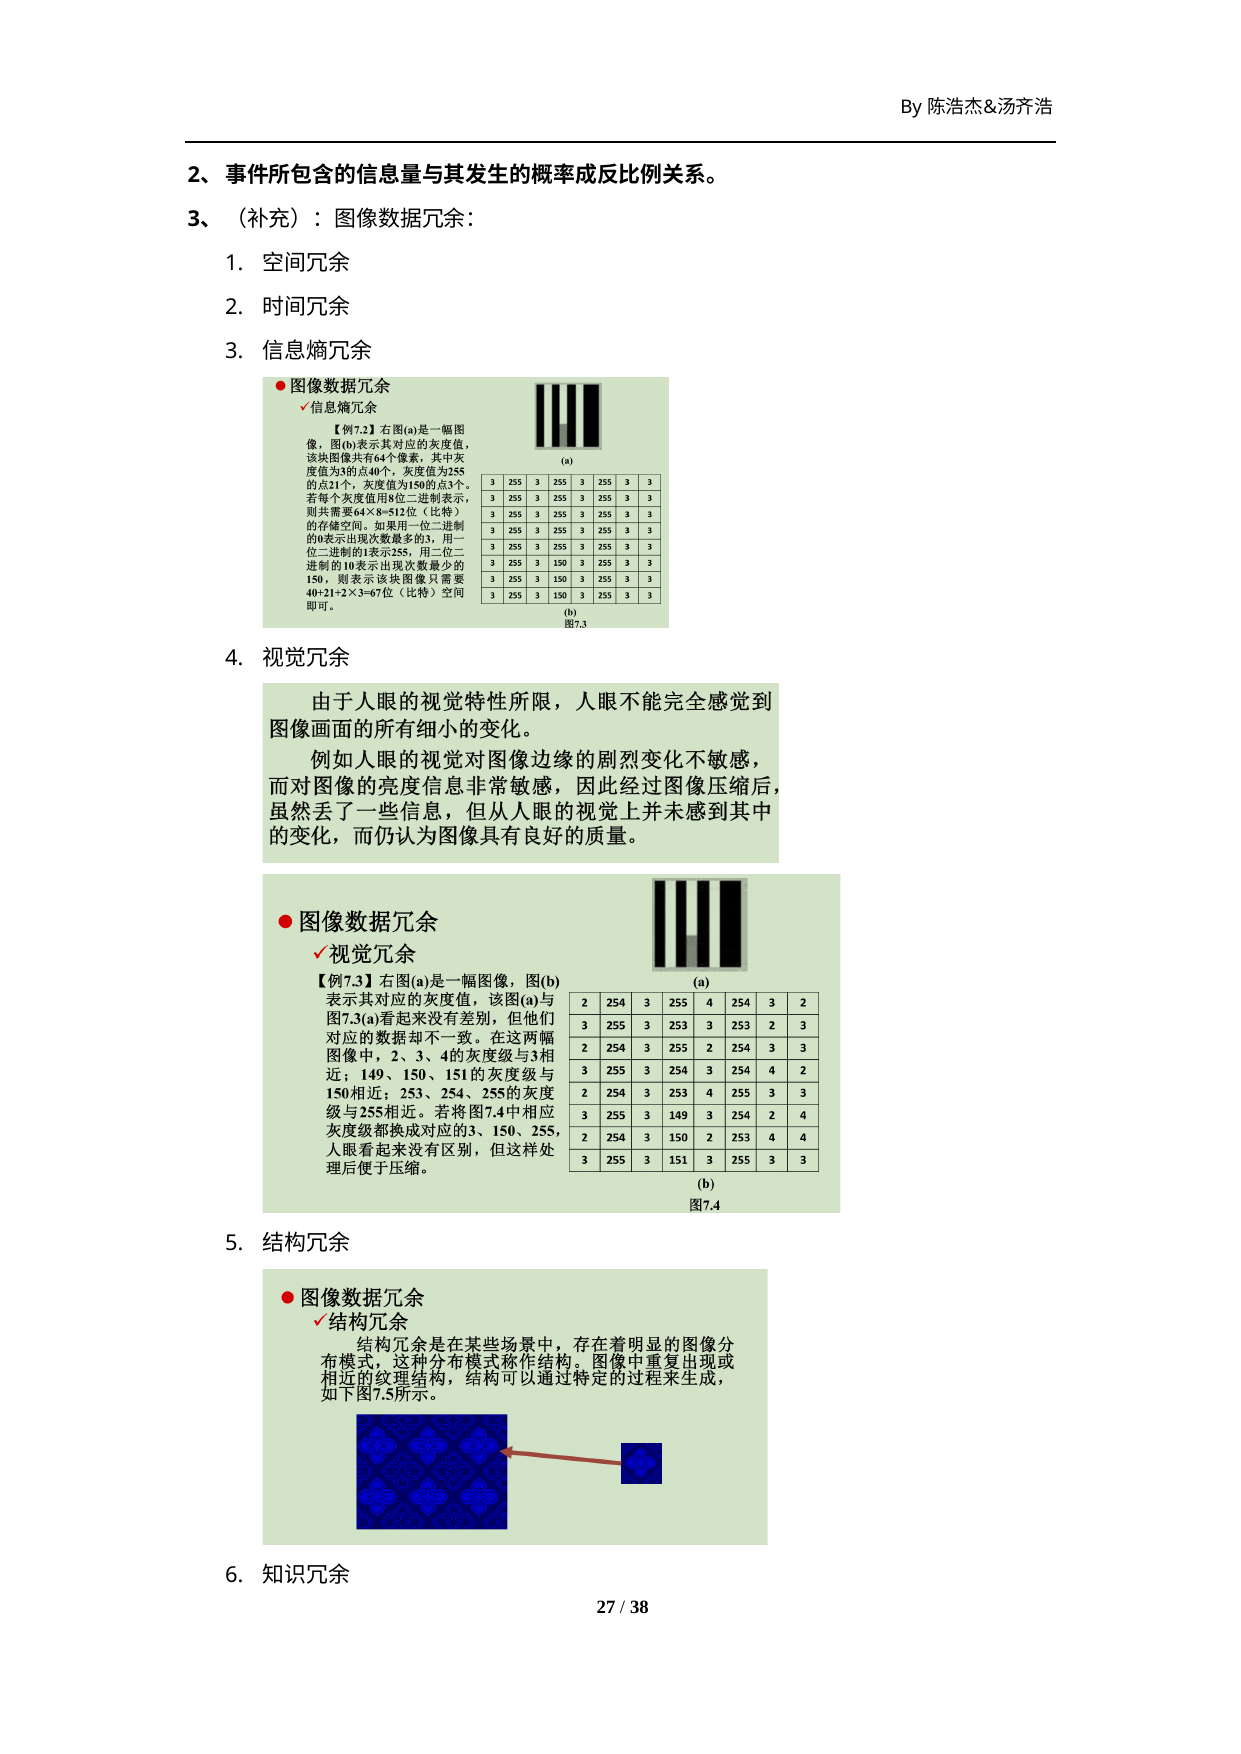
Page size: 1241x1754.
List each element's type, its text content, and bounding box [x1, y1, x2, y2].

list 结构冗余 [225, 1225, 1064, 1257]
list 时间冗余 [225, 289, 1064, 321]
picture [262, 874, 841, 1213]
list 信息熵冗余 [225, 333, 1064, 365]
list 视觉冗余 [225, 640, 1064, 672]
picture [262, 683, 779, 863]
picture [262, 1269, 768, 1545]
list 知识冗余 [225, 1557, 1064, 1589]
picture [262, 377, 669, 628]
list 事件所包含的信息量与其发生的概率成反比例关系。 [187, 157, 1064, 188]
list 空间冗余 [225, 245, 1064, 277]
list （补充）：图像数据冗余： [187, 201, 1064, 233]
